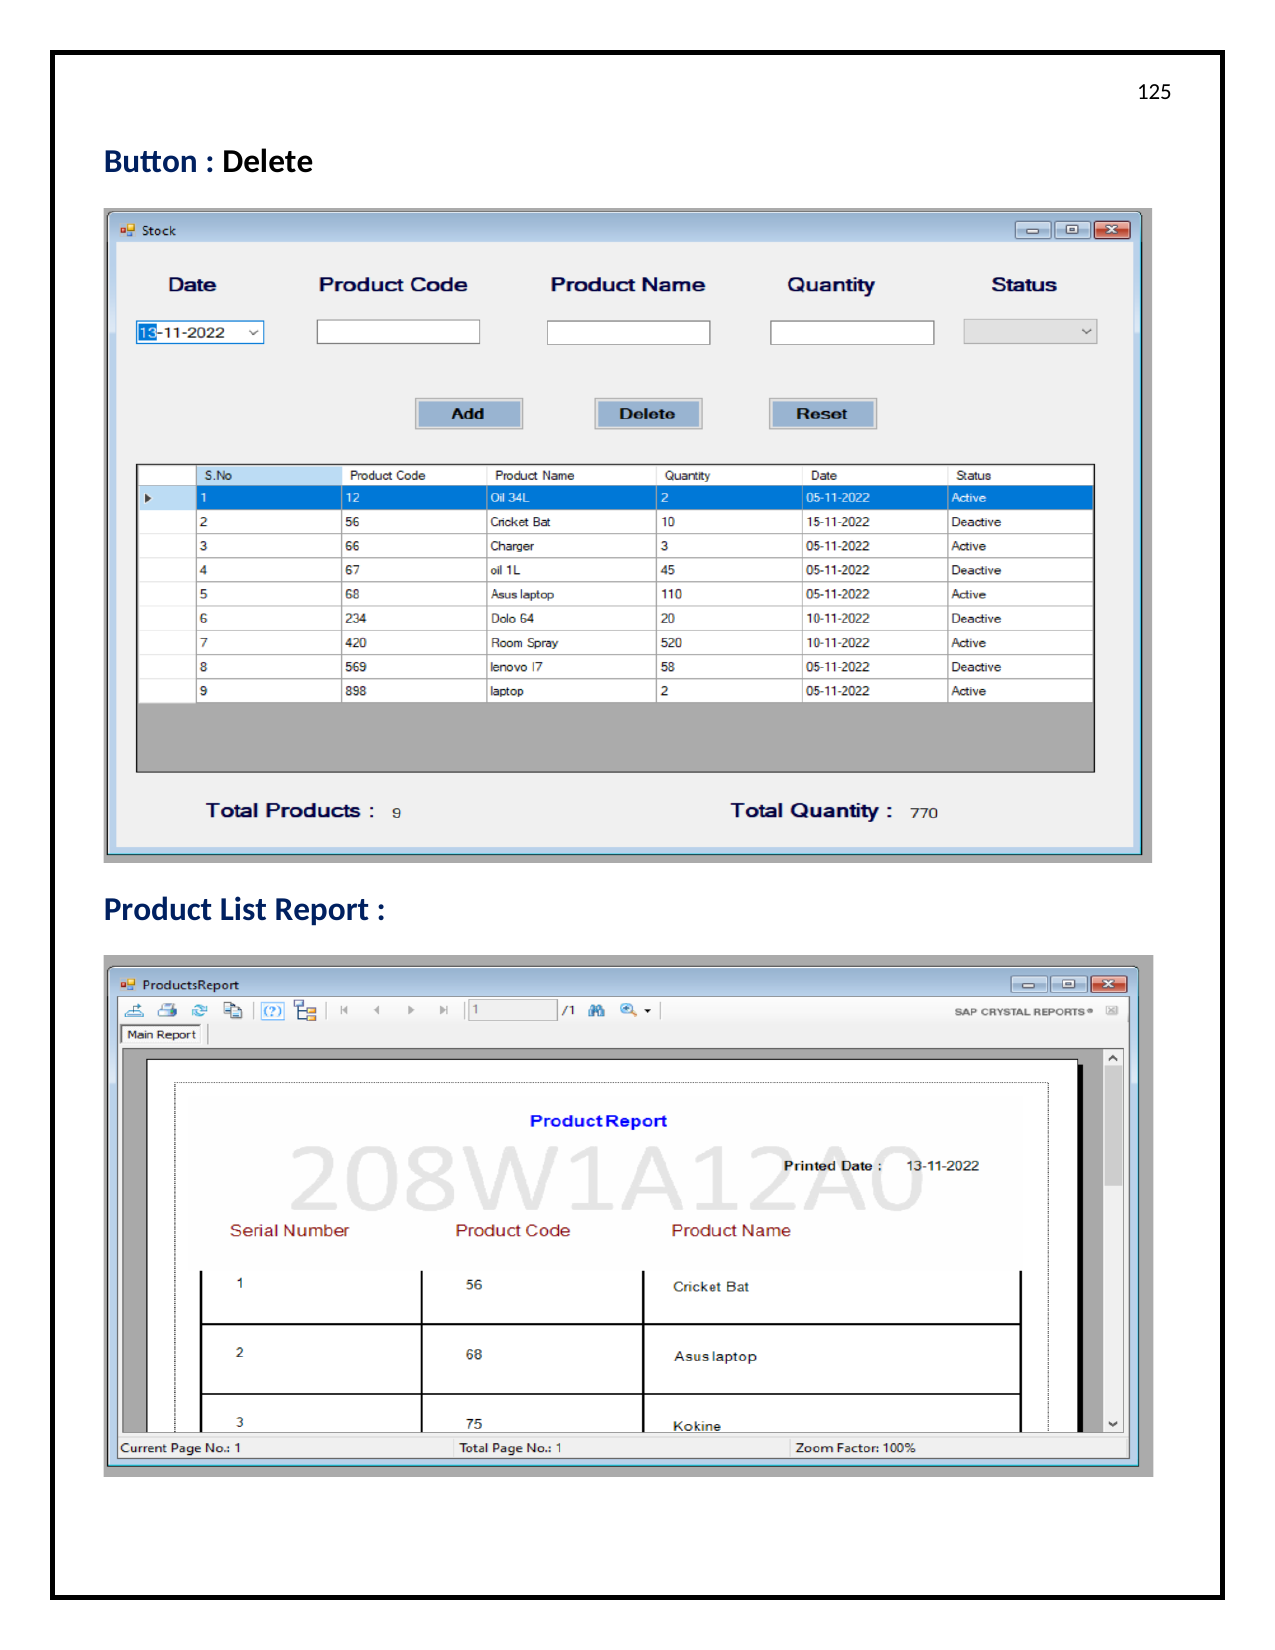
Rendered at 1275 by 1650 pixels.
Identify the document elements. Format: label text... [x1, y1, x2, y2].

picture [103, 208, 1153, 863]
picture [103, 955, 1154, 1477]
text Product List Report : [103, 888, 1172, 929]
text Button : Delete [103, 140, 1172, 181]
